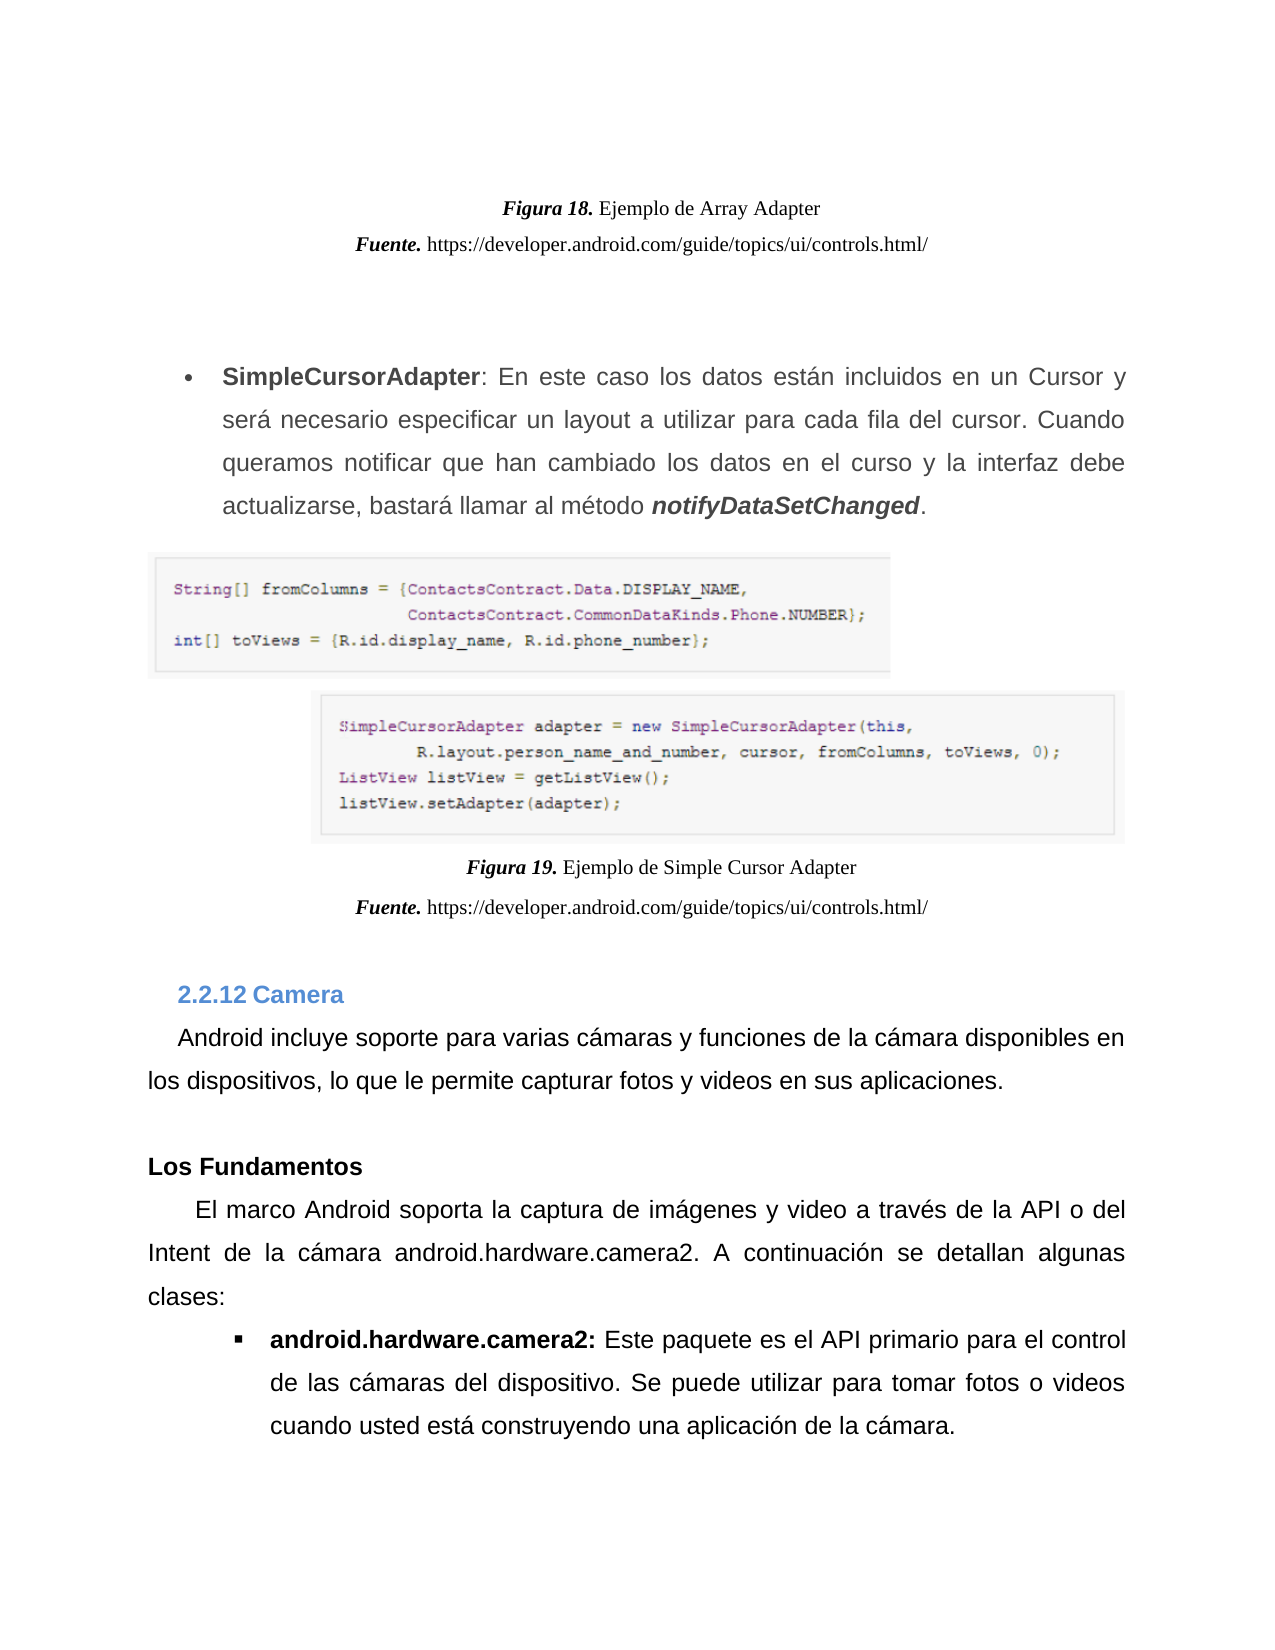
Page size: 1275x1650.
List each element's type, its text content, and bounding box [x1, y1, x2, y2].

subtitle Camera [177, 979, 1127, 1008]
text Android incluye soporte para varias cámaras y funciones de la cámara disponibles en los dispositivos, lo que le permite capturar fotos y videos en sus aplicaciones. [148, 1023, 1127, 1094]
text Los Fundamentos [148, 1152, 1127, 1181]
picture [147, 552, 1128, 846]
text El marco Android soporta la captura de imágenes y video a través de la API o del Intent de la cámara android.hardware.camera2. A continuación se detallan algunas clases: [148, 1195, 1127, 1310]
list SimpleCursorAdapter: En este caso los datos están incluidos en un Cursor y será necesario especificar un layout a utilizar para cada fila del cursor. Cuando queramos notificar que han cambiado los datos en el curso y la interfaz debe actualizarse, bastará llamar al método notifyDataSetChanged. [185, 362, 1127, 520]
list android.hardware.camera2: Este paquete es el API primario para el control de las cámaras del dispositivo. Se puede utilizar para tomar fotos o videos cuando usted está construyendo una aplicación de la cámara. [233, 1324, 1127, 1440]
text Figura 18. Ejemplo de Array Adapter [148, 196, 1127, 220]
